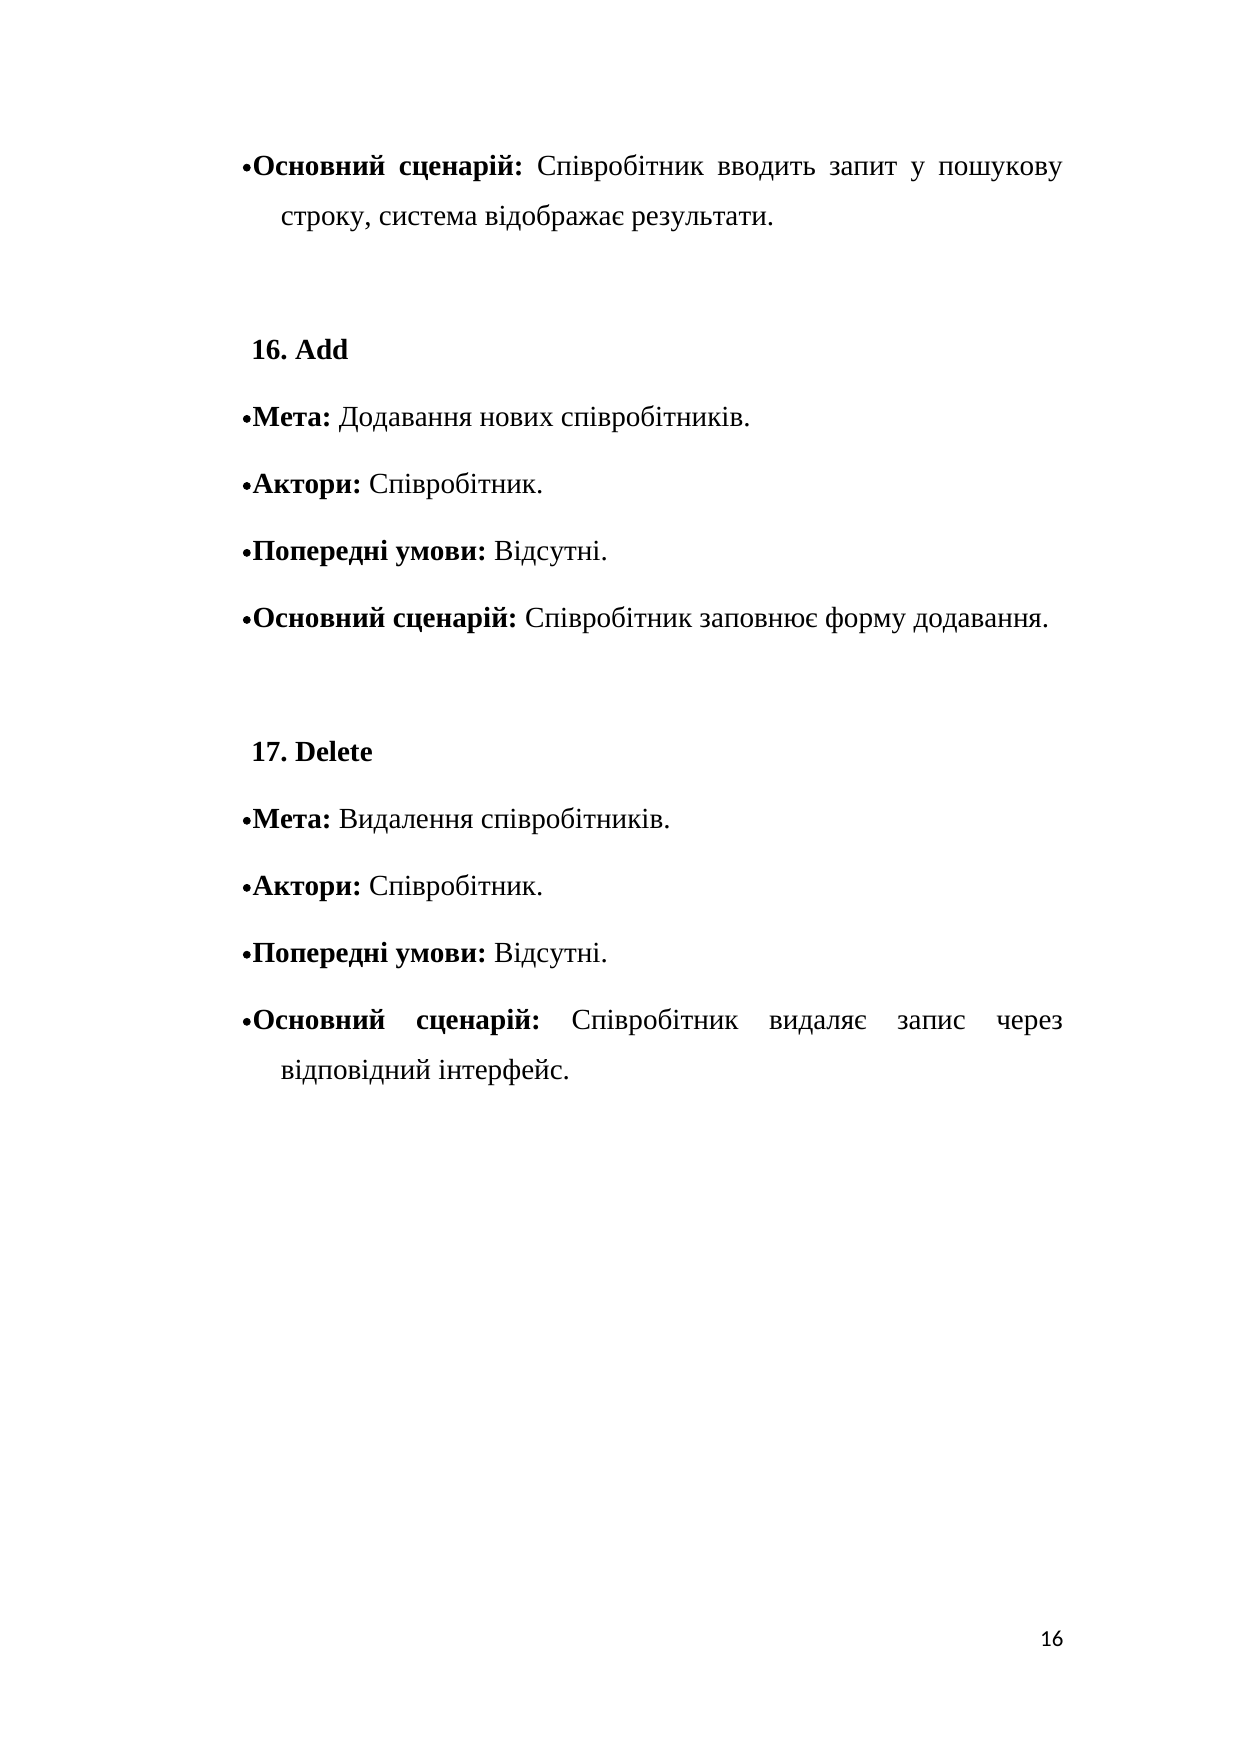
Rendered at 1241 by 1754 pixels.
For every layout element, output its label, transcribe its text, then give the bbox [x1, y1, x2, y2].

list Основний сценарій: Співробітник заповнює форму додавання. [243, 600, 1063, 633]
text 17. Delete [177, 734, 1063, 767]
list Основний сценарій: Співробітник вводить запит у пошукову строку, система відображає результати. [243, 148, 1063, 232]
list Основний сценарій: Співробітник видаляє запис через відповідний інтерфейс. [243, 1002, 1063, 1086]
list Мета: Видалення співробітників. [243, 801, 1063, 834]
list Попередні умови: Відсутні. [243, 533, 1063, 566]
list Попередні умови: Відсутні. [243, 935, 1063, 968]
text 16. Add [177, 332, 1063, 366]
list Актори: Співробітник. [243, 466, 1063, 499]
list Мета: Додавання нових співробітників. [243, 399, 1063, 432]
list Актори: Співробітник. [243, 868, 1063, 901]
